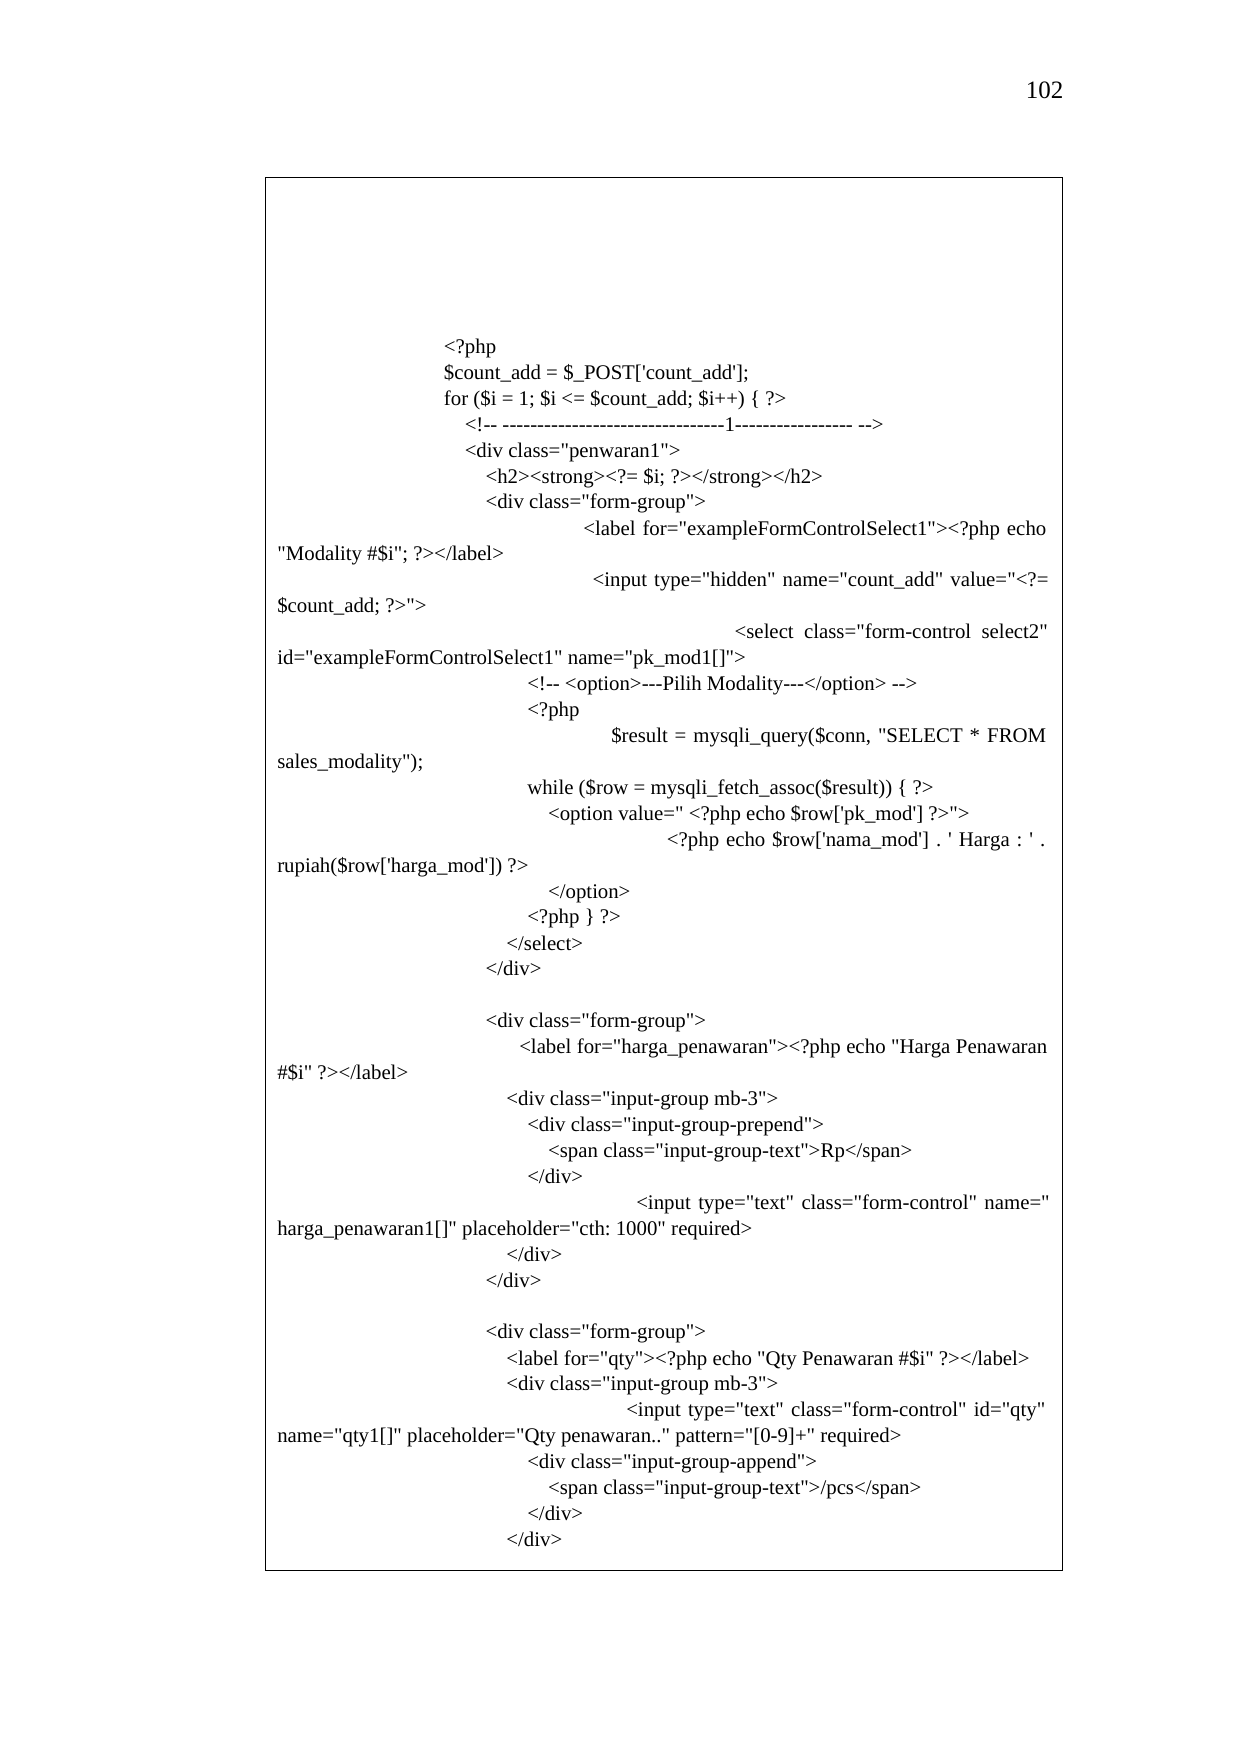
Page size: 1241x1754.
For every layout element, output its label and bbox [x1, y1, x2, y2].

table_header [266, 178, 1062, 1570]
